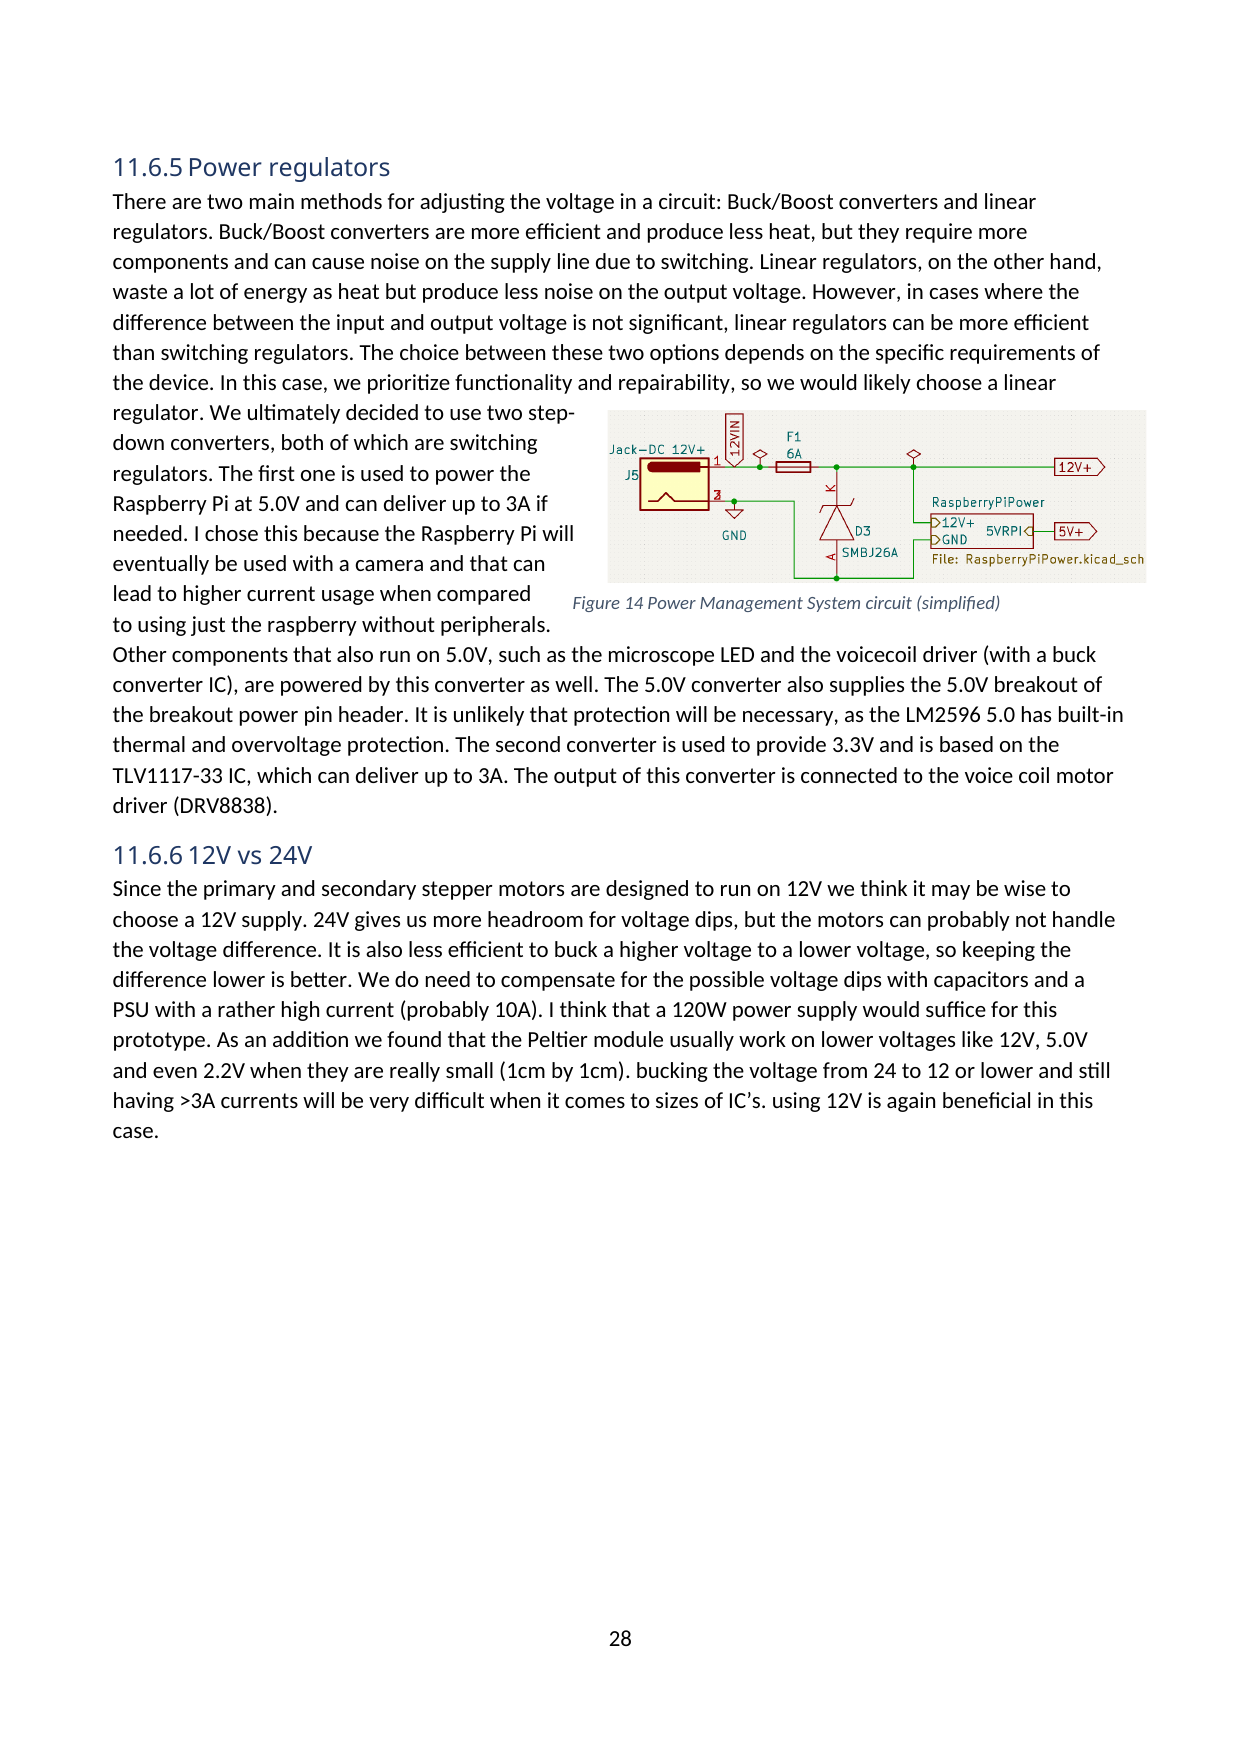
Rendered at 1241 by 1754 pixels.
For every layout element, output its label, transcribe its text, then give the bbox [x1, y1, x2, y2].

subtitle Power regulators [112, 150, 1128, 184]
text There are two main methods for adjusting the voltage in a circuit: Buck/Boost converters and linear regulators. Buck/Boost converters are more efficient and produce less heat, but they require more components and can cause noise on the supply line due to switching. Linear regulators, on the other hand, waste a lot of energy as heat but produce less noise on the output voltage. However, in cases where the difference between the input and output voltage is not significant, linear regulators can be more efficient than switching regulators. The choice between these two options depends on the specific requirements of the device. In this case, we prioritize functionality and repairability, so we would likely choose a linear regulator. We ultimately decided to use two step-down converters, both of which are switching regulators. The first one is used to power the Raspberry Pi at 5.0V and can deliver up to 3A if needed. I chose this because the Raspberry Pi will eventually be used with a camera and that can lead to higher current usage when compared to using just the raspberry without peripherals. Other components that also run on 5.0V, such as the microscope LED and the voicecoil driver (with a buck converter IC), are powered by this converter as well. The 5.0V converter also supplies the 5.0V breakout of the breakout power pin header. It is unlikely that protection will be necessary, as the LM2596 5.0 has built-in thermal and overvoltage protection. The second converter is used to provide 3.3V and is based on the TLV1117-33 IC, which can deliver up to 3A. The output of this converter is connected to the voice coil motor driver (DRV8838). [112, 187, 1128, 819]
text Since the primary and secondary stepper motors are designed to run on 12V we think it may be wise to choose a 12V supply. 24V gives us more headroom for voltage dips, but the motors can probably not handle the voltage difference. It is also less efficient to buck a higher voltage to a lower voltage, so keeping the difference lower is better. We do need to compensate for the possible voltage dips with capacitors and a PSU with a rather high current (probably 10A). I think that a 120W power supply would suffice for this prototype. As an addition we found that the Peltier module usually work on lower voltages like 12V, 5.0V and even 2.2V when they are really small (1cm by 1cm). bucking the voltage from 24 to 12 or lower and still having >3A currents will be very difficult when it comes to sizes of IC’s. using 12V is again beneficial in this case. [112, 874, 1128, 1144]
picture [607, 410, 1147, 583]
subtitle 12V vs 24V [112, 838, 1128, 872]
